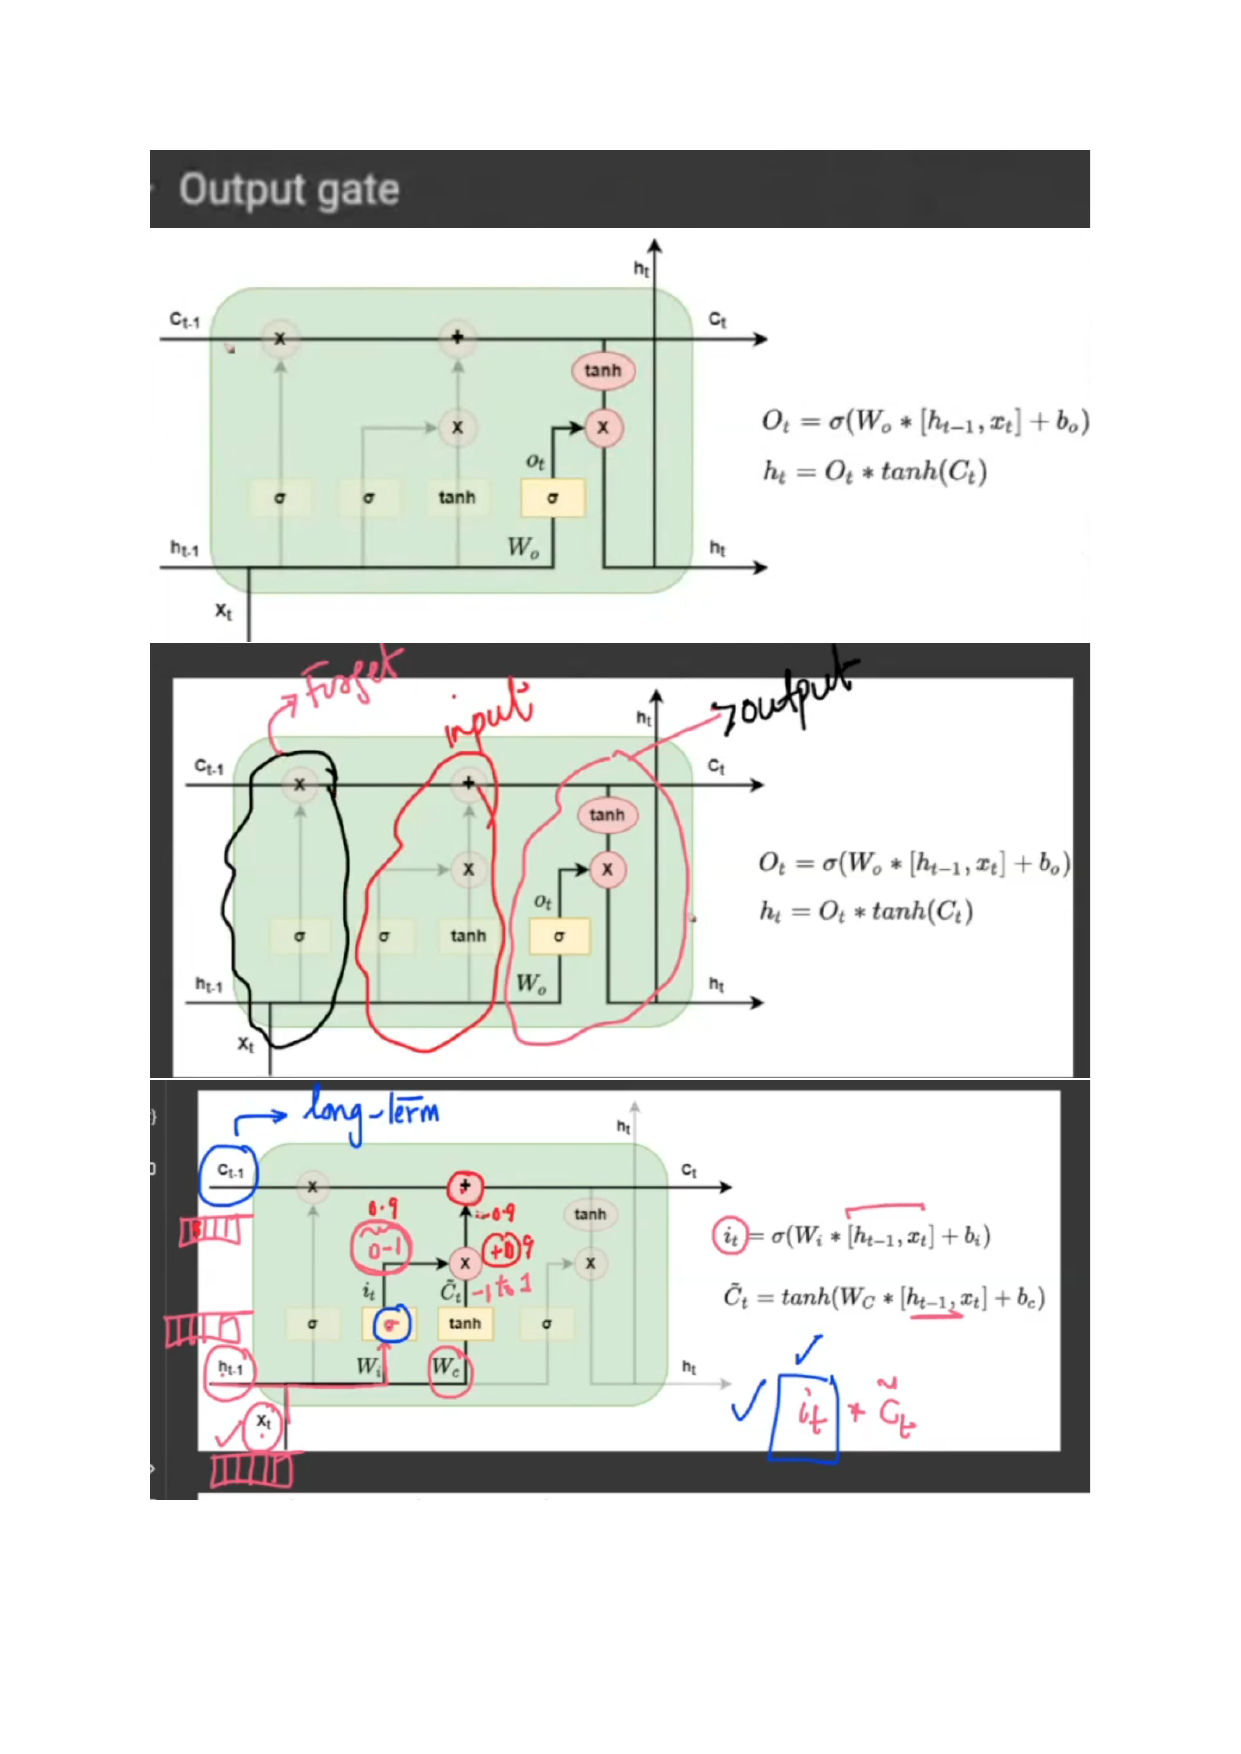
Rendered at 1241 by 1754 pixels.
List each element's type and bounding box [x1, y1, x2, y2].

picture [150, 150, 1091, 228]
picture [150, 643, 1091, 1078]
picture [150, 229, 1091, 642]
picture [150, 1080, 1091, 1500]
